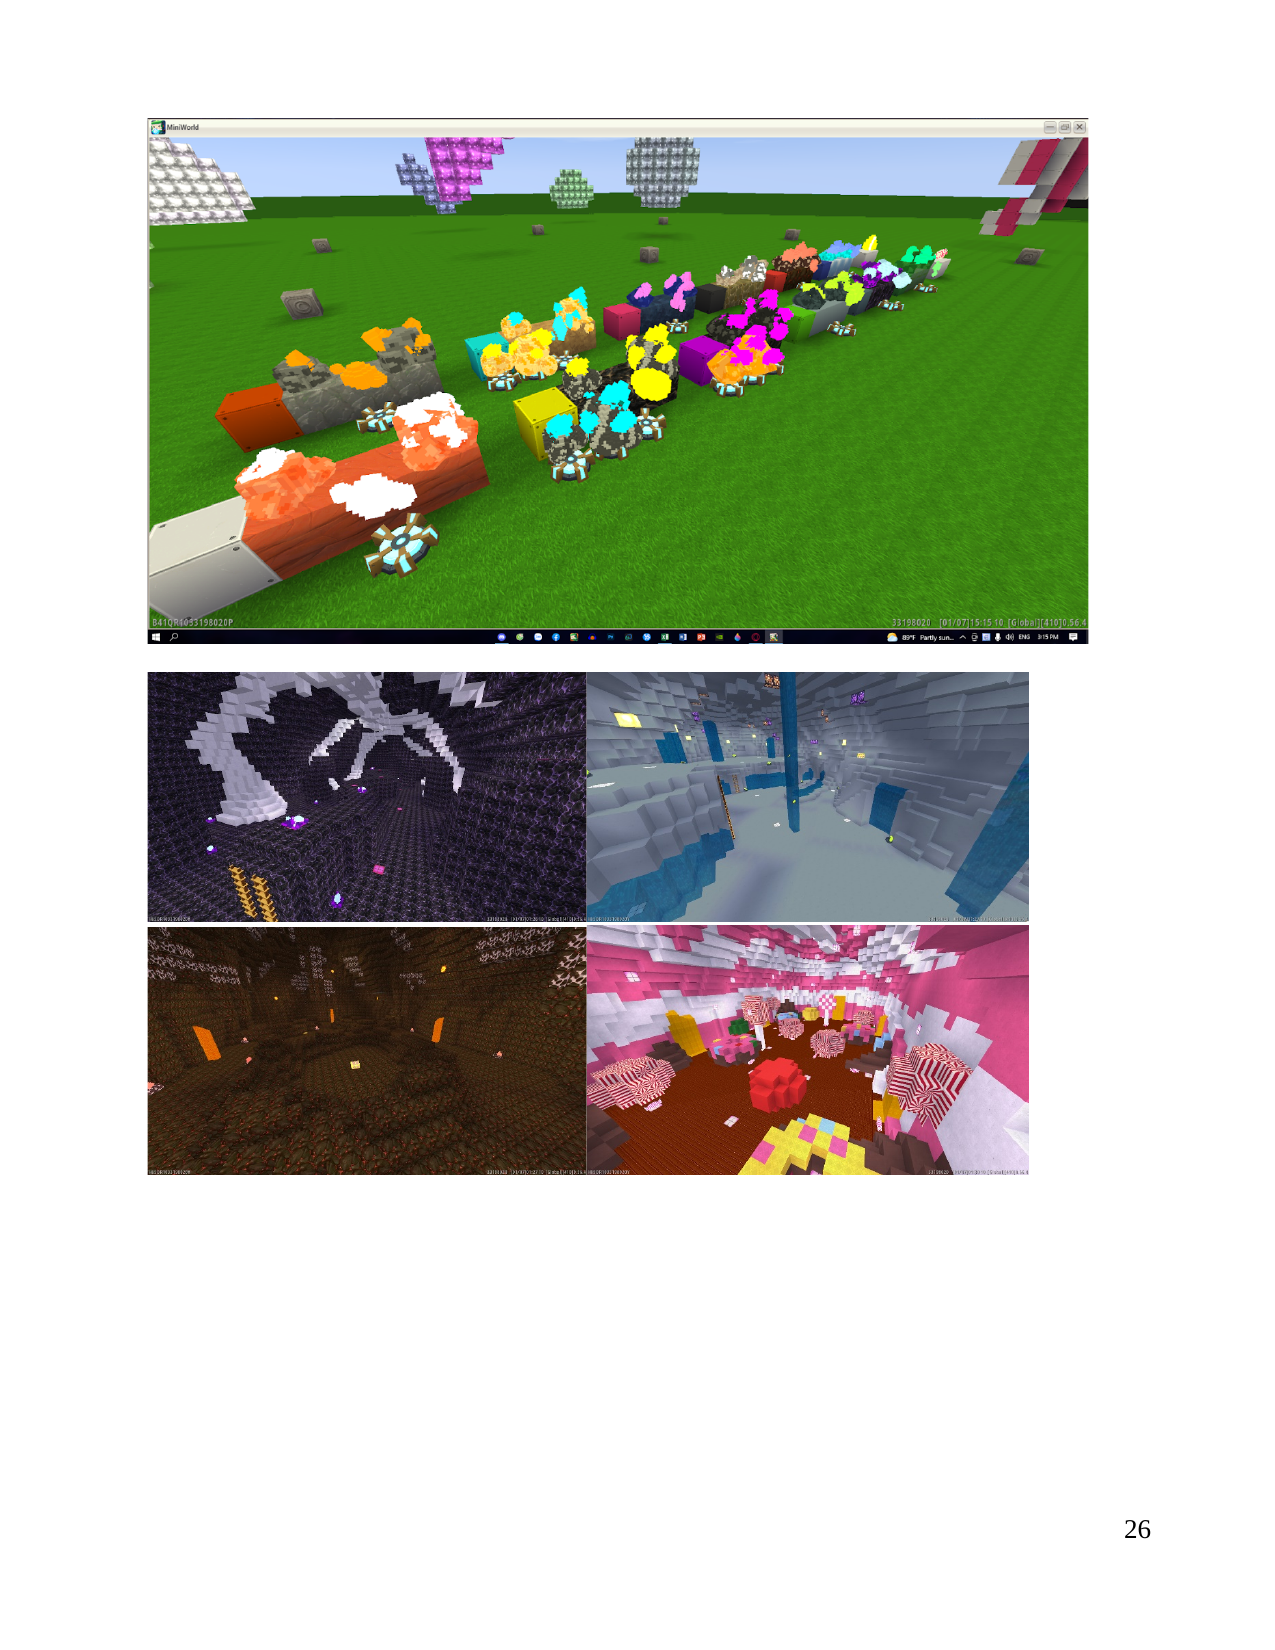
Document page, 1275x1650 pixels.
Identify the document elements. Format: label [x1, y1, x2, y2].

picture [147, 925, 1029, 1175]
picture [147, 118, 1089, 644]
picture [147, 672, 1029, 922]
